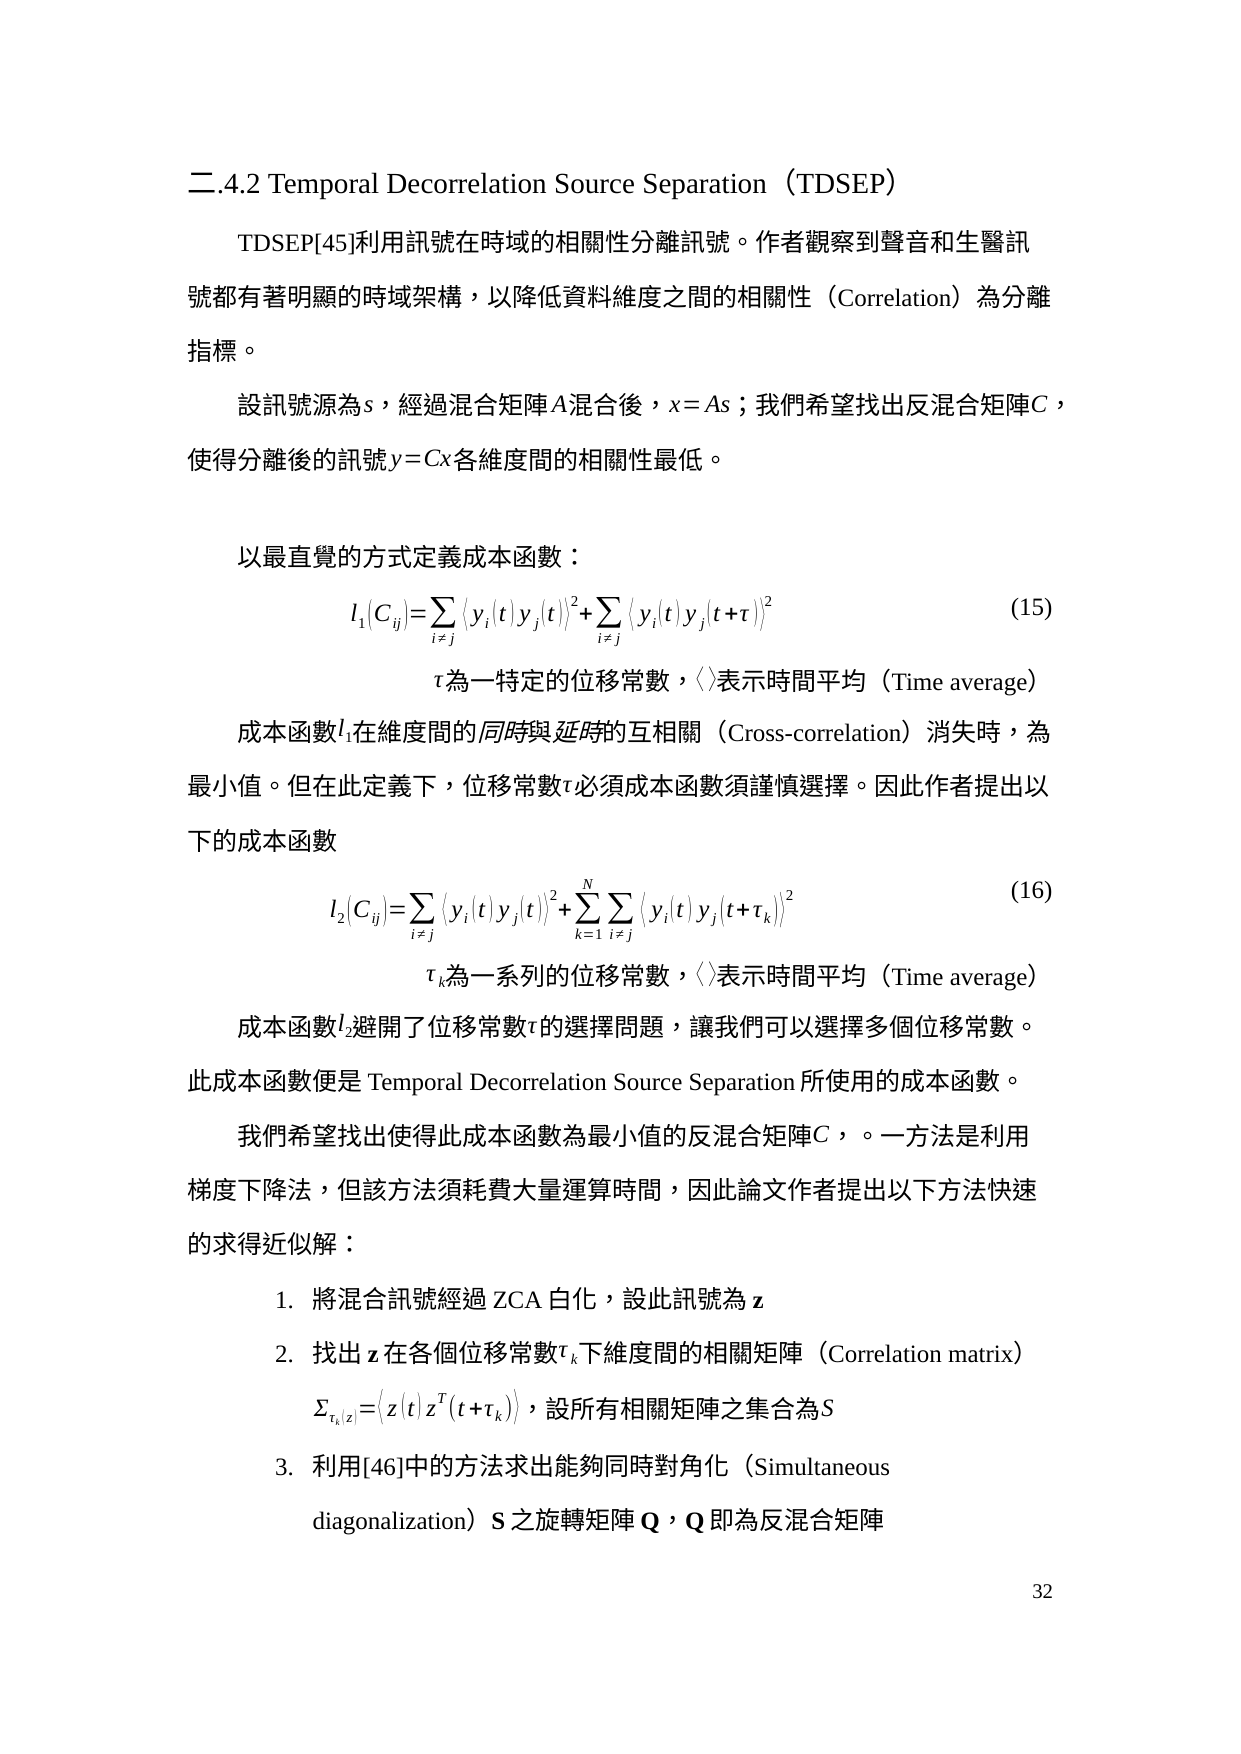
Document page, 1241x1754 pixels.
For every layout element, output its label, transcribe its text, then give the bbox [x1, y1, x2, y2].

table_header (16) [947, 875, 1063, 957]
text 成本函數在維度間的同時與延時的互相關（Cross-correlation）消失時，為最小值。但在此定義下，位移常數必須成本函數須謹慎選擇。因此作者提出以下的成本函數 [187, 712, 1053, 857]
text 我們希望找出使得此成本函數為最小值的反混合矩陣，。一方法是利用梯度下降法，但該方法須耗費大量運算時間，因此論文作者提出以下方法快速的求得近似解： [187, 1116, 1053, 1261]
list 利用[46]中的方法求出能夠同時對角化（Simultaneous diagonalization）S之旋轉矩陣Q，Q即為反混合矩陣 [275, 1446, 1053, 1537]
table_cell 為一特定的位移常數，表示時間平均（Time average） [176, 662, 1063, 712]
list 找出z在各個位移常數下維度間的相關矩陣（Correlation matrix），設所有相關矩陣之集合為 [275, 1334, 1053, 1428]
text 設訊號源為，經過混合矩陣混合後，；我們希望找出反混合矩陣，使得分離後的訊號各維度間的相關性最低。 [187, 386, 1053, 476]
table_header [176, 592, 947, 662]
table_header (15) [947, 592, 1063, 662]
text 以最直覺的方式定義成本函數： [187, 538, 1053, 574]
text 成本函數避開了位移常數的選擇問題，讓我們可以選擇多個位移常數。此成本函數便是Temporal Decorrelation Source Separation所使用的成本函數。 [187, 1007, 1053, 1098]
subtitle Temporal Decorrelation Source Separation（TDSEP） [187, 159, 1053, 202]
table_header [176, 875, 947, 957]
table_cell 為一系列的位移常數，表示時間平均（Time average） [176, 957, 1063, 1007]
list 將混合訊號經過ZCA白化，設此訊號為z [275, 1279, 1053, 1316]
text TDSEP[45]利用訊號在時域的相關性分離訊號。作者觀察到聲音和生醫訊號都有著明顯的時域架構，以降低資料維度之間的相關性（Correlation）為分離指標。 [187, 223, 1053, 368]
